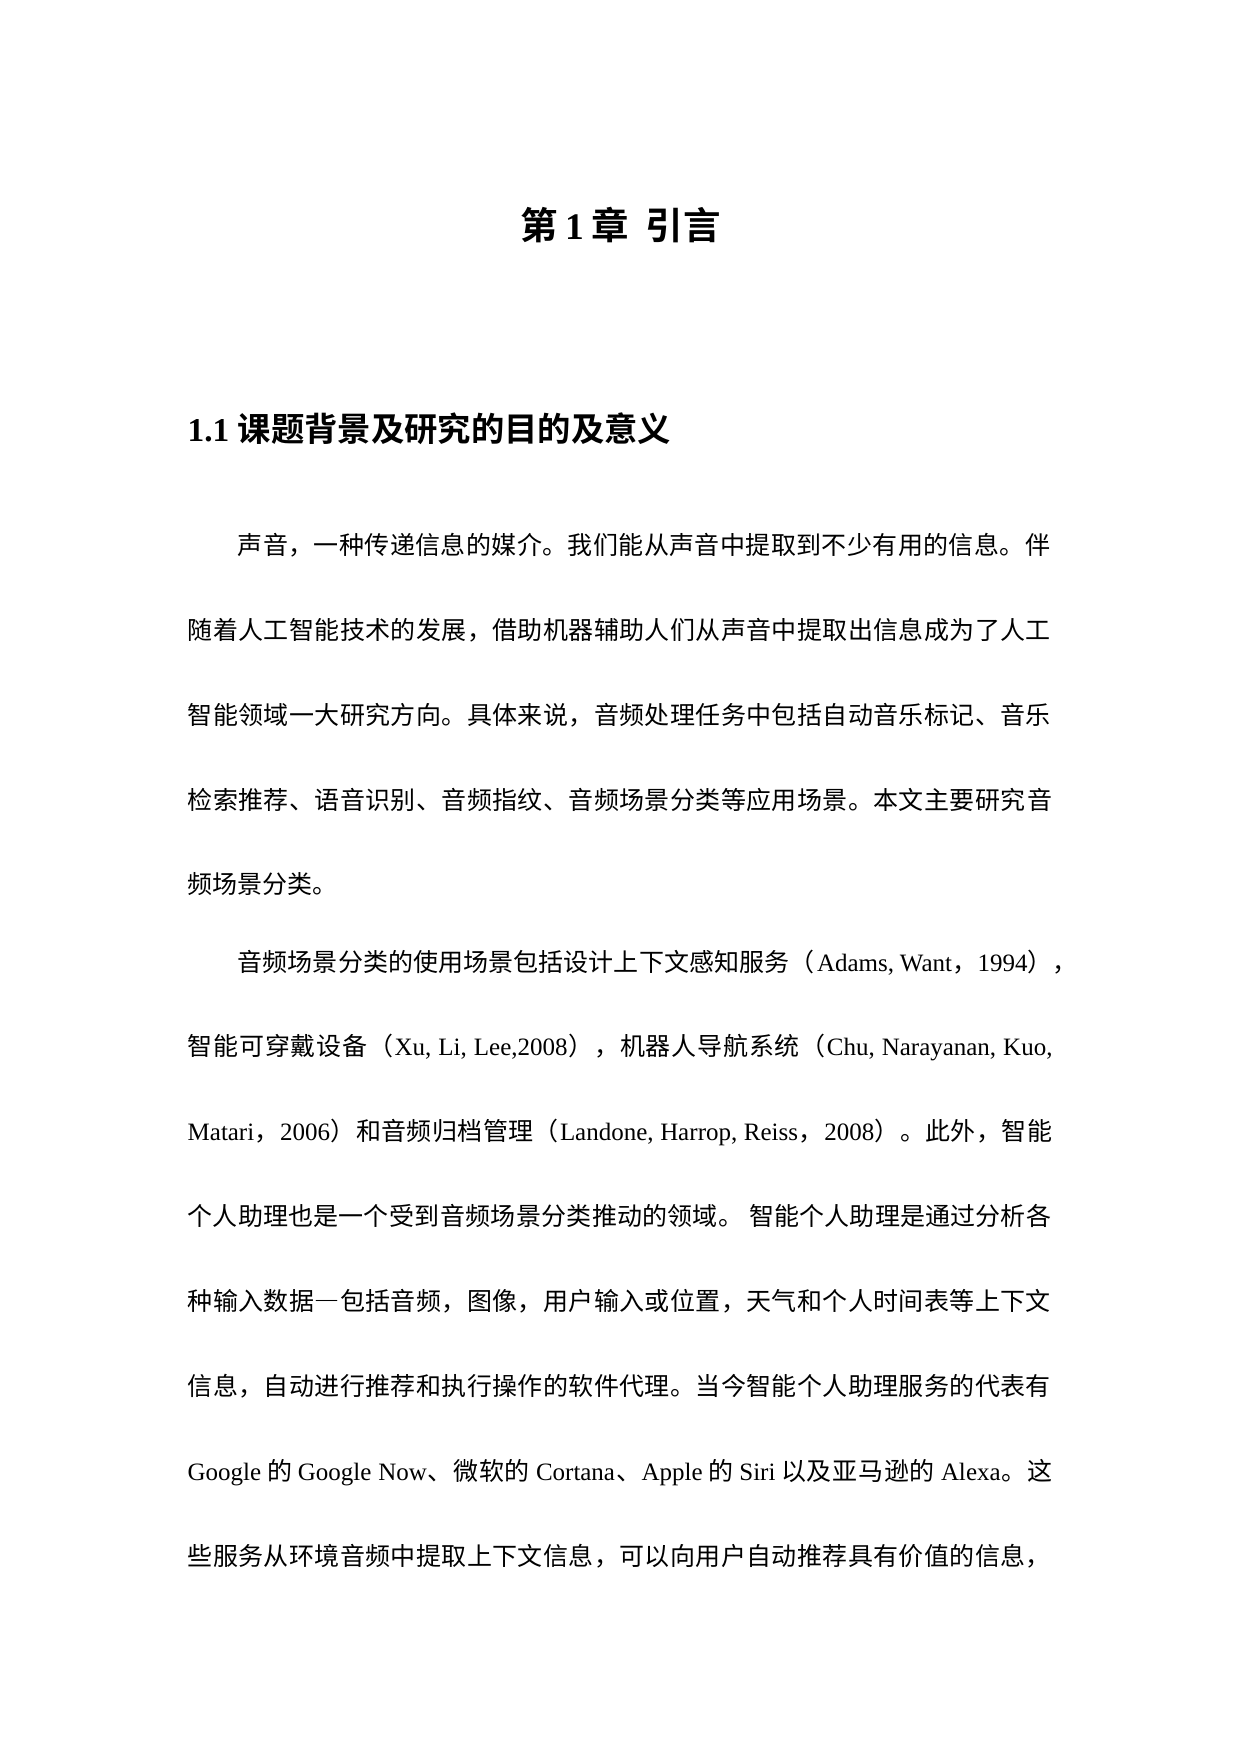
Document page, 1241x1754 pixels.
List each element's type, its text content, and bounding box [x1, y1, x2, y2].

subtitle 1.1 课题背景及研究的目的及意义 [187, 393, 1053, 461]
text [187, 926, 1053, 1588]
subtitle 第1章 引言 [187, 189, 1053, 257]
text 声音，一种传递信息的媒介。我们能从声音中提取到不少有用的信息。伴随着人工智能技术的发展，借助机器辅助人们从声音中提取出信息成为了人工智能领域一大研究方向。具体来说，音频处理任务中包括自动音乐标记、音乐检索推荐、语音识别、音频指纹、音频场景分类等应用场景。本文主要研究音频场景分类。 [187, 509, 1053, 917]
